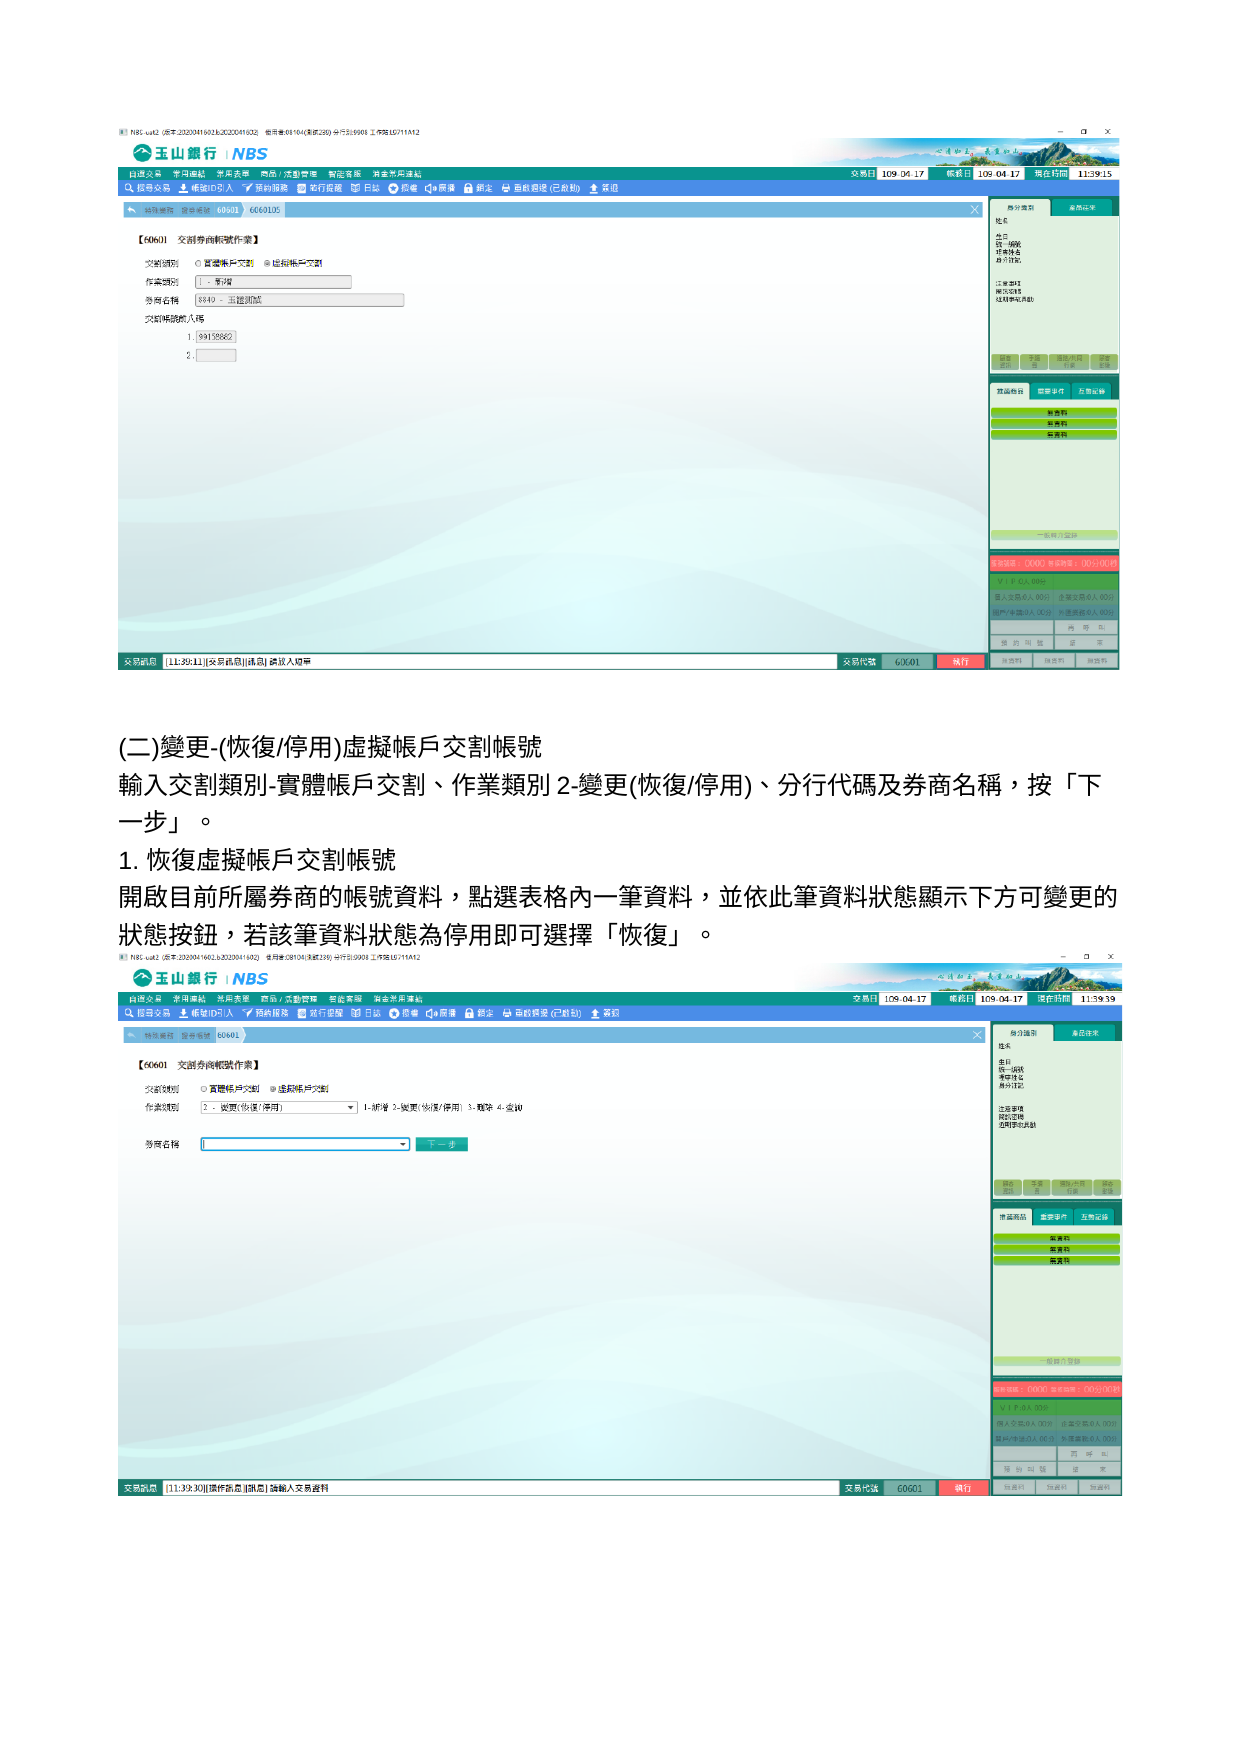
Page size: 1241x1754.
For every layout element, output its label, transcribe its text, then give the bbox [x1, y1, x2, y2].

text (二)變更-(恢復/停用)虛擬帳戶交割帳號 輸入交割類別-實體帳戶交割、作業類別2-變更(恢復/停用)、分行代碼及券商名稱，按「下一步」。 [118, 727, 1122, 839]
picture [118, 952, 1123, 1496]
text 1. 恢復虛擬帳戶交割帳號 [118, 839, 1122, 877]
picture [118, 127, 1120, 670]
text 開啟目前所屬券商的帳號資料，點選表格內一筆資料，並依此筆資料狀態顯示下方可變更的狀態按鈕，若該筆資料狀態為停用即可選擇「恢復」。 [118, 877, 1122, 952]
